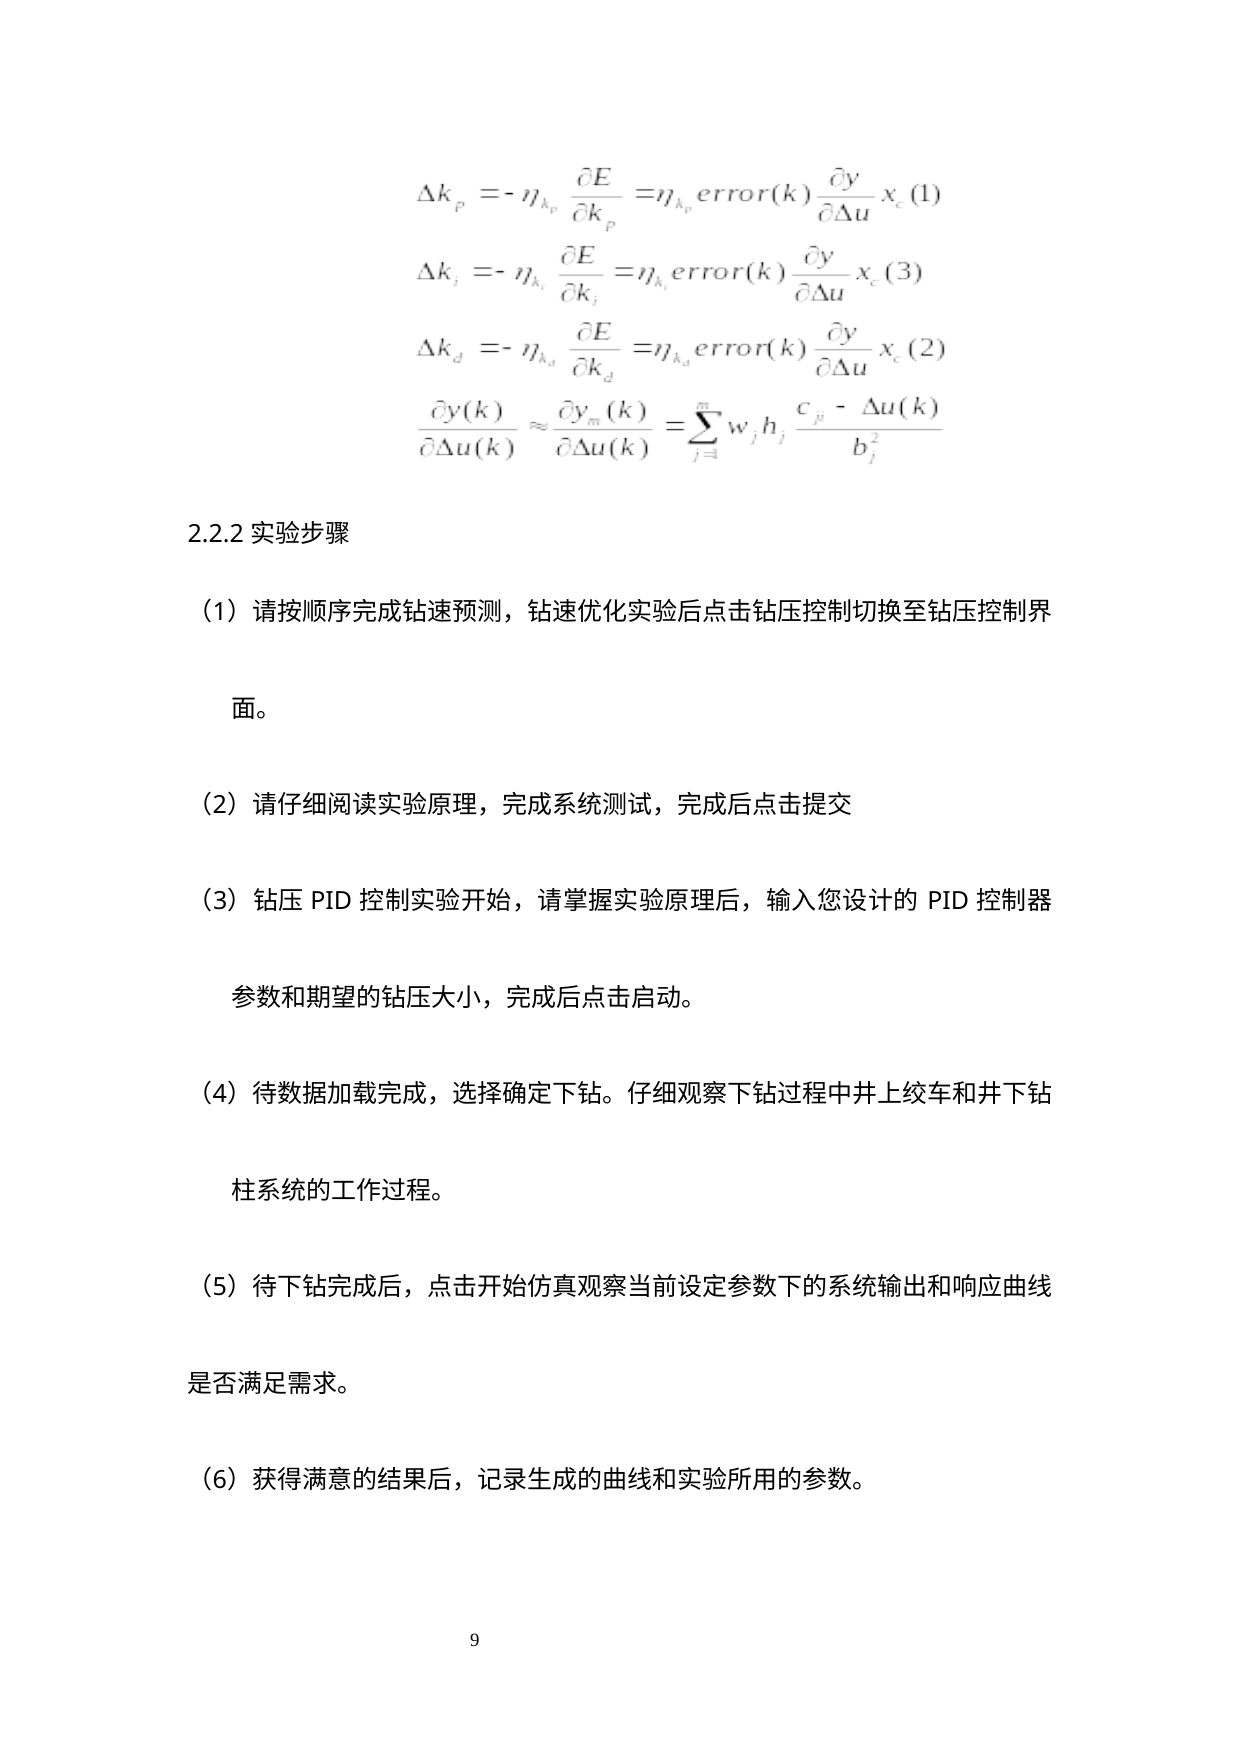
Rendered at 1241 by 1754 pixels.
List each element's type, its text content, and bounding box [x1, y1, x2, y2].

text 2.2.2 实验步骤 [187, 499, 1053, 564]
text （5）待下钻完成后，点击开始仿真观察当前设定参数下的系统输出和响应曲线是否满足需求。 [187, 1252, 1053, 1414]
text （4）待数据加载完成，选择确定下钻。仔细观察下钻过程中井上绞车和井下钻 柱系统的工作过程。 [187, 1059, 1053, 1221]
text （6）获得满意的结果后，记录生成的曲线和实验所用的参数。 [187, 1445, 1053, 1510]
text （3）钻压 PID 控制实验开始，请掌握实验原理后，输入您设计的 PID 控制器 参数和期望的钻压大小，完成后点击启动。 [187, 866, 1053, 1028]
text （2）请仔细阅读实验原理，完成系统测试，完成后点击提交 [187, 770, 1053, 835]
text （1）请按顺序完成钻速预测，钻速优化实验后点击钻压控制切换至钻压控制界 面。 [187, 577, 1053, 739]
